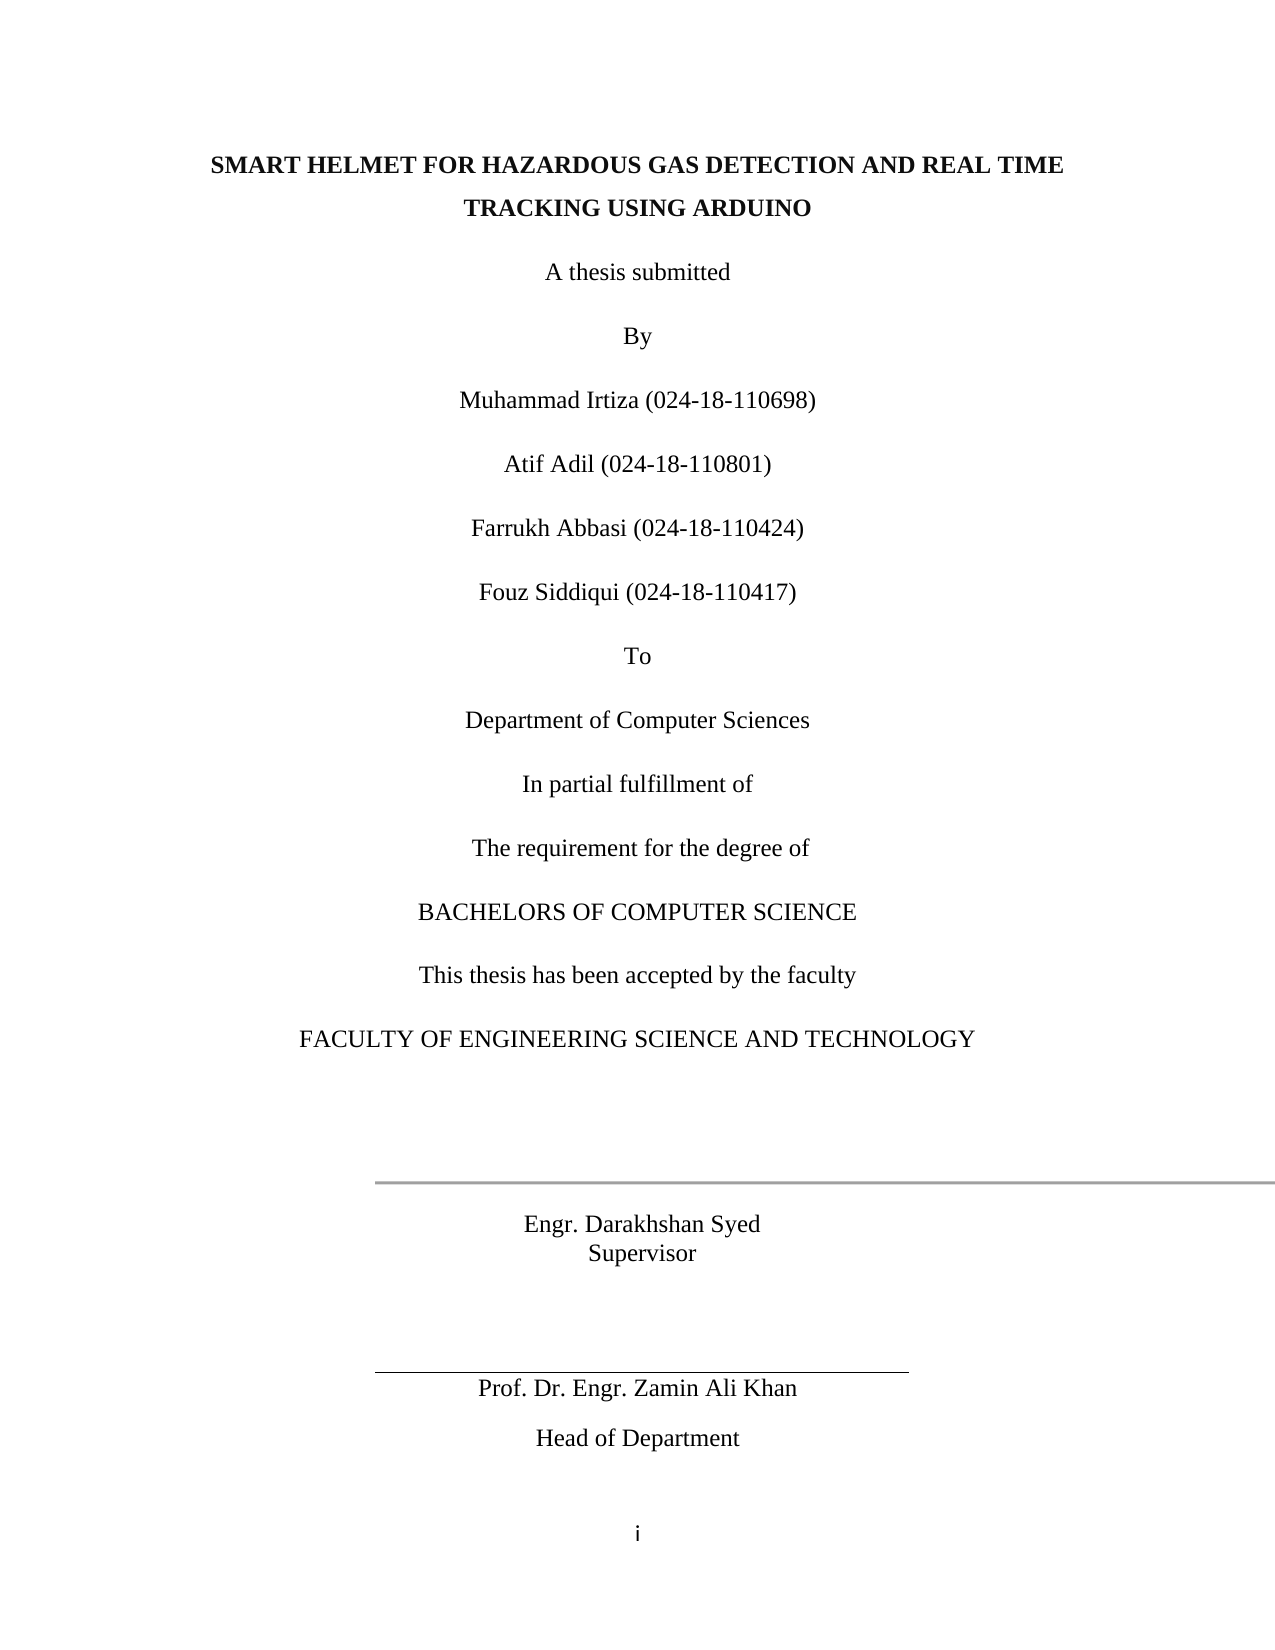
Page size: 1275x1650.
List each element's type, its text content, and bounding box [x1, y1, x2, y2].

text Atif Adil (024-18-110801) [150, 449, 1125, 478]
text Prof. Dr. Engr. Zamin Ali Khan [150, 1373, 1125, 1402]
text Department of Computer Sciences [150, 705, 1125, 733]
text A thesis submitted [150, 257, 1125, 286]
text To [150, 641, 1125, 669]
text BACHELORS OF COMPUTER SCIENCE [150, 897, 1125, 925]
text FACULTY OF ENGINEERING SCIENCE AND TECHNOLOGY [150, 1024, 1125, 1053]
text Engr. Darakhshan Syed [375, 1209, 909, 1238]
text Supervisor [375, 1238, 909, 1267]
text The requirement for the degree of [150, 833, 1125, 861]
text Head of Department [150, 1423, 1125, 1452]
text By [150, 321, 1125, 350]
text Farrukh Abbasi (024-18-110424) [150, 513, 1125, 542]
text Fouz Siddiqui (024-18-110417) [150, 577, 1125, 606]
text In partial fulfillment of [150, 769, 1125, 797]
text Muhammad Irtiza (024-18-110698) [150, 385, 1125, 414]
text This thesis has been accepted by the faculty [150, 961, 1125, 989]
text SMART HELMET FOR HAZARDOUS GAS DETECTION AND REAL TIME TRACKING USING ARDUINO [150, 150, 1125, 222]
